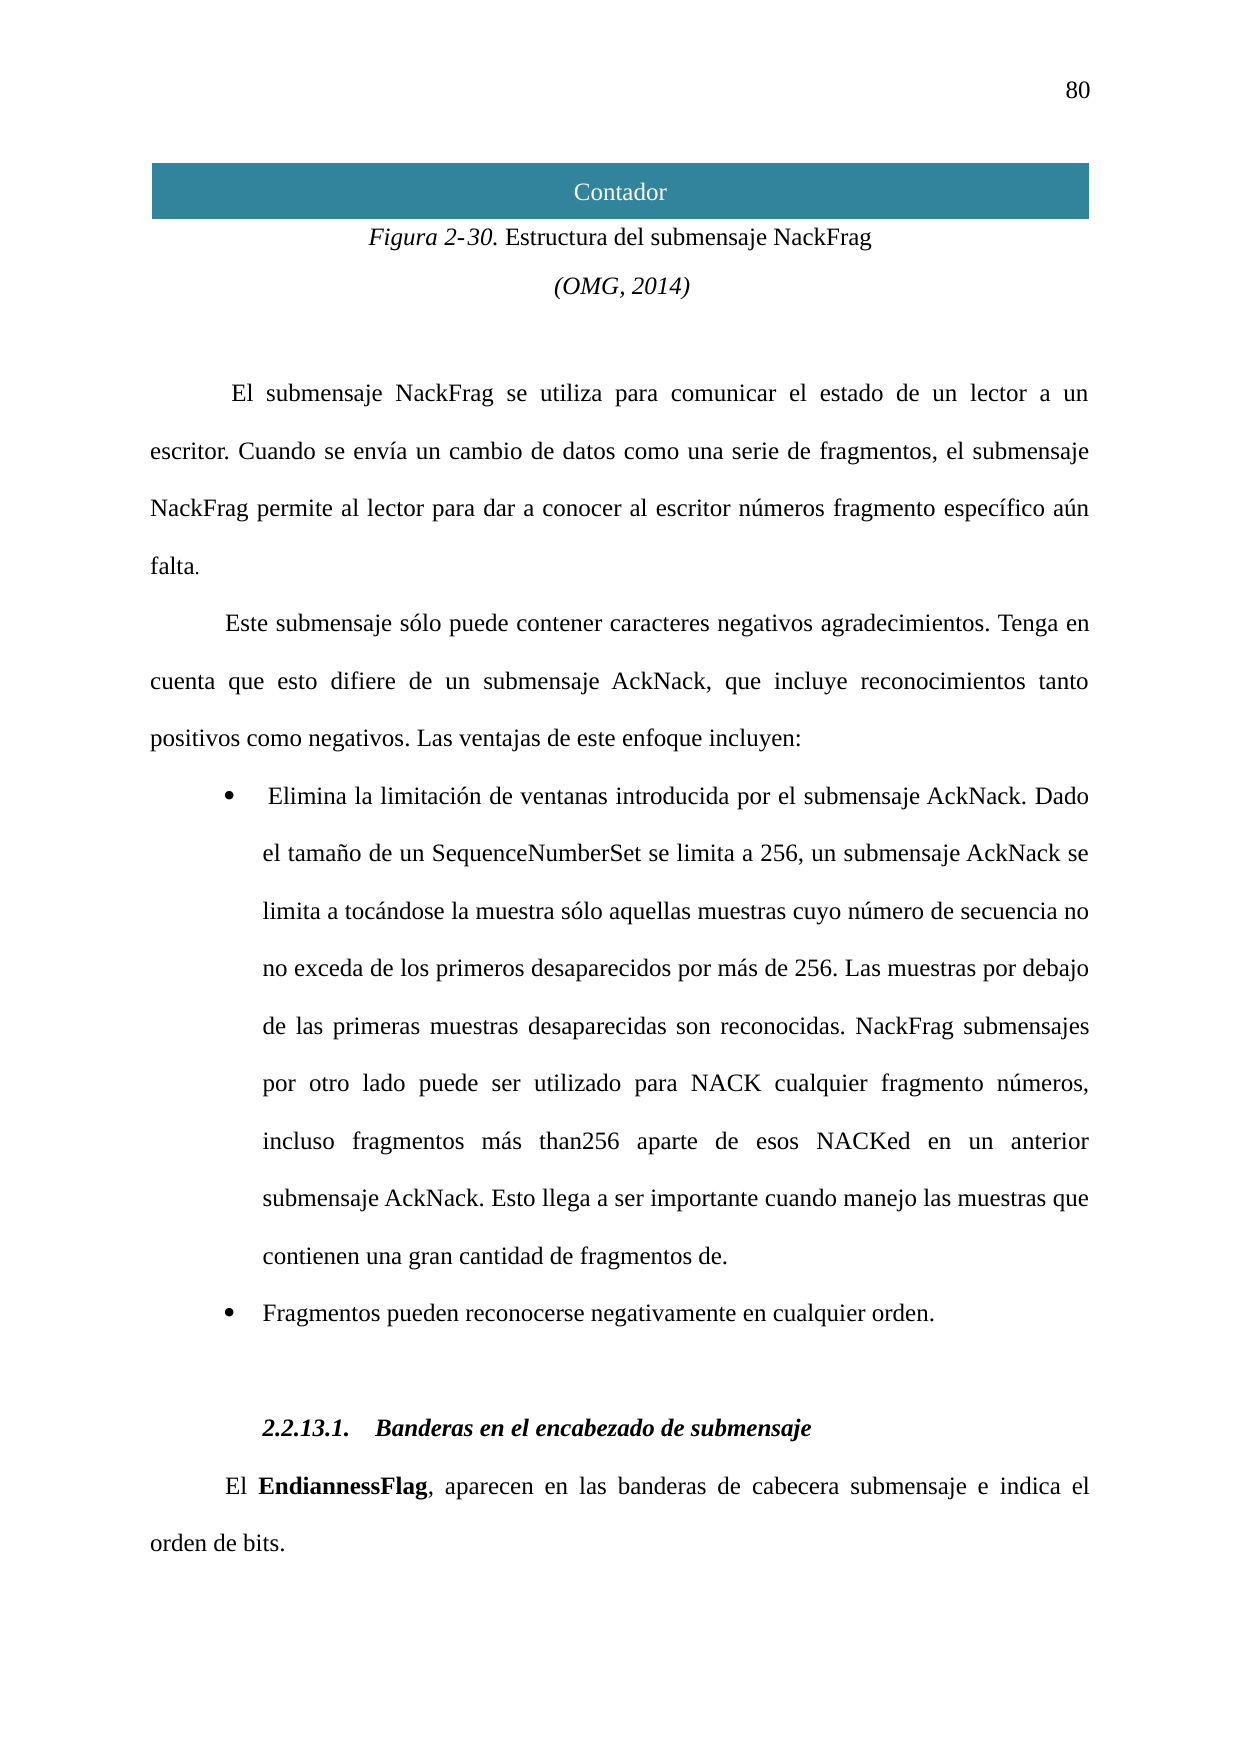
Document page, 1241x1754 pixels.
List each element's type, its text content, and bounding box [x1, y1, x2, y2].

list Elimina la limitación de ventanas introducida por el submensaje AckNack. Dado el tamaño de un SequenceNumberSet se limita a 256, un submensaje AckNack se limita a tocándose la muestra sólo aquellas muestras cuyo número de secuencia no no exceda de los primeros desaparecidos por más de 256. Las muestras por debajo de las primeras muestras desaparecidas son reconocidas. NackFrag submensajes por otro lado puede ser utilizado para NACK cualquier fragmento números, incluso fragmentos más than256 aparte de esos NACKed en un anterior submensaje AckNack. Esto llega a ser importante cuando manejo las muestras que contienen una gran cantidad de fragmentos de. [225, 781, 1090, 1269]
list Fragmentos pueden reconocerse negativamente en cualquier orden. [225, 1298, 1090, 1327]
text El EndiannessFlag, aparecen en las banderas de cabecera submensaje e indica el orden de bits. [150, 1471, 1090, 1557]
table_cell Contador [152, 163, 1089, 219]
subtitle Banderas en el encabezado de submensaje [262, 1413, 1090, 1442]
text Este submensaje sólo puede contener caracteres negativos agradecimientos. Tenga en cuenta que esto difiere de un submensaje AckNack, que incluye reconocimientos tanto positivos como negativos. Las ventajas de este enfoque incluyen: [150, 608, 1090, 752]
text El submensaje NackFrag se utiliza para comunicar el estado de un lector a un escritor. Cuando se envía un cambio de datos como una serie de fragmentos, el submensaje NackFrag permite al lector para dar a conocer al escritor números fragmento específico aún falta. [150, 378, 1090, 579]
